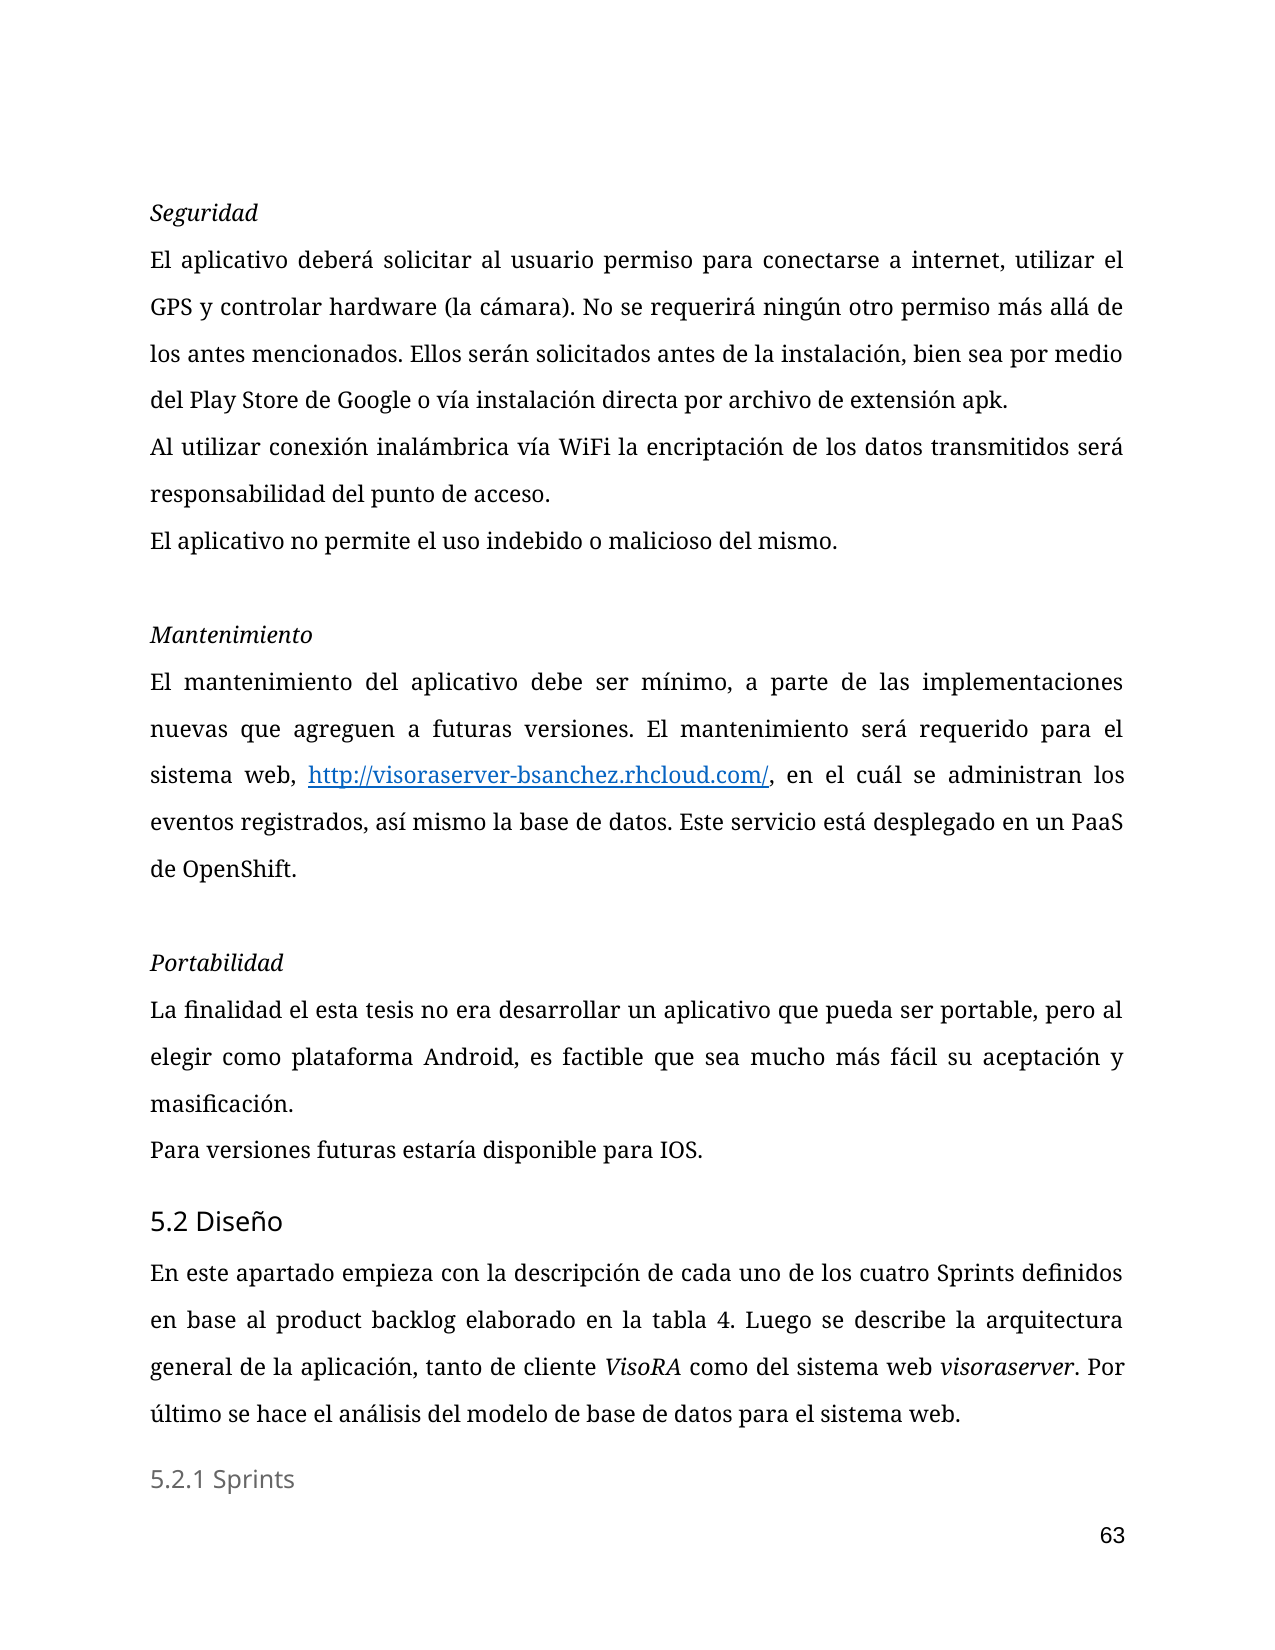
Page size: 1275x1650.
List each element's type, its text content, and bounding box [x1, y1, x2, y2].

text Portabilidad [150, 947, 1125, 978]
text El aplicativo deberá solicitar al usuario permiso para conectarse a internet, utilizar el GPS y controlar hardware (la cámara). No se requerirá ningún otro permiso más allá de los antes mencionados. Ellos serán solicitados antes de la instalación, bien sea por medio del Play Store de Google o vía instalación directa por archivo de extensión apk. [150, 244, 1125, 416]
text Para versiones futuras estaría disponible para IOS. [150, 1134, 1125, 1166]
text Seguridad [150, 197, 1125, 228]
subtitle 5.2.1 Sprints [150, 1462, 1125, 1496]
text El mantenimiento del aplicativo debe ser mínimo, a parte de las implementaciones nuevas que agreguen a futuras versiones. El mantenimiento será requerido para el sistema web, http://visoraserver-bsanchez.rhcloud.com/, en el cuál se administran los eventos registrados, así mismo la base de datos. Este servicio está desplegado en un PaaS de OpenShift. [150, 666, 1125, 884]
text El aplicativo no permite el uso indebido o malicioso del mismo. [150, 525, 1125, 556]
text La finalidad el esta tesis no era desarrollar un aplicativo que pueda ser portable, pero al elegir como plataforma Android, es factible que sea mucho más fácil su aceptación y masificación. [150, 994, 1125, 1119]
subtitle 5.2 Diseño [150, 1202, 1125, 1239]
text Mantenimiento [150, 619, 1125, 650]
text En este apartado empieza con la descripción de cada uno de los cuatro Sprints definidos en base al product backlog elaborado en la tabla 4. Luego se describe la arquitectura general de la aplicación, tanto de cliente VisoRA como del sistema web visoraserver. Por último se hace el análisis del modelo de base de datos para el sistema web. [150, 1257, 1125, 1429]
text Al utilizar conexión inalámbrica vía WiFi la encriptación de los datos transmitidos será responsabilidad del punto de acceso. [150, 431, 1125, 509]
